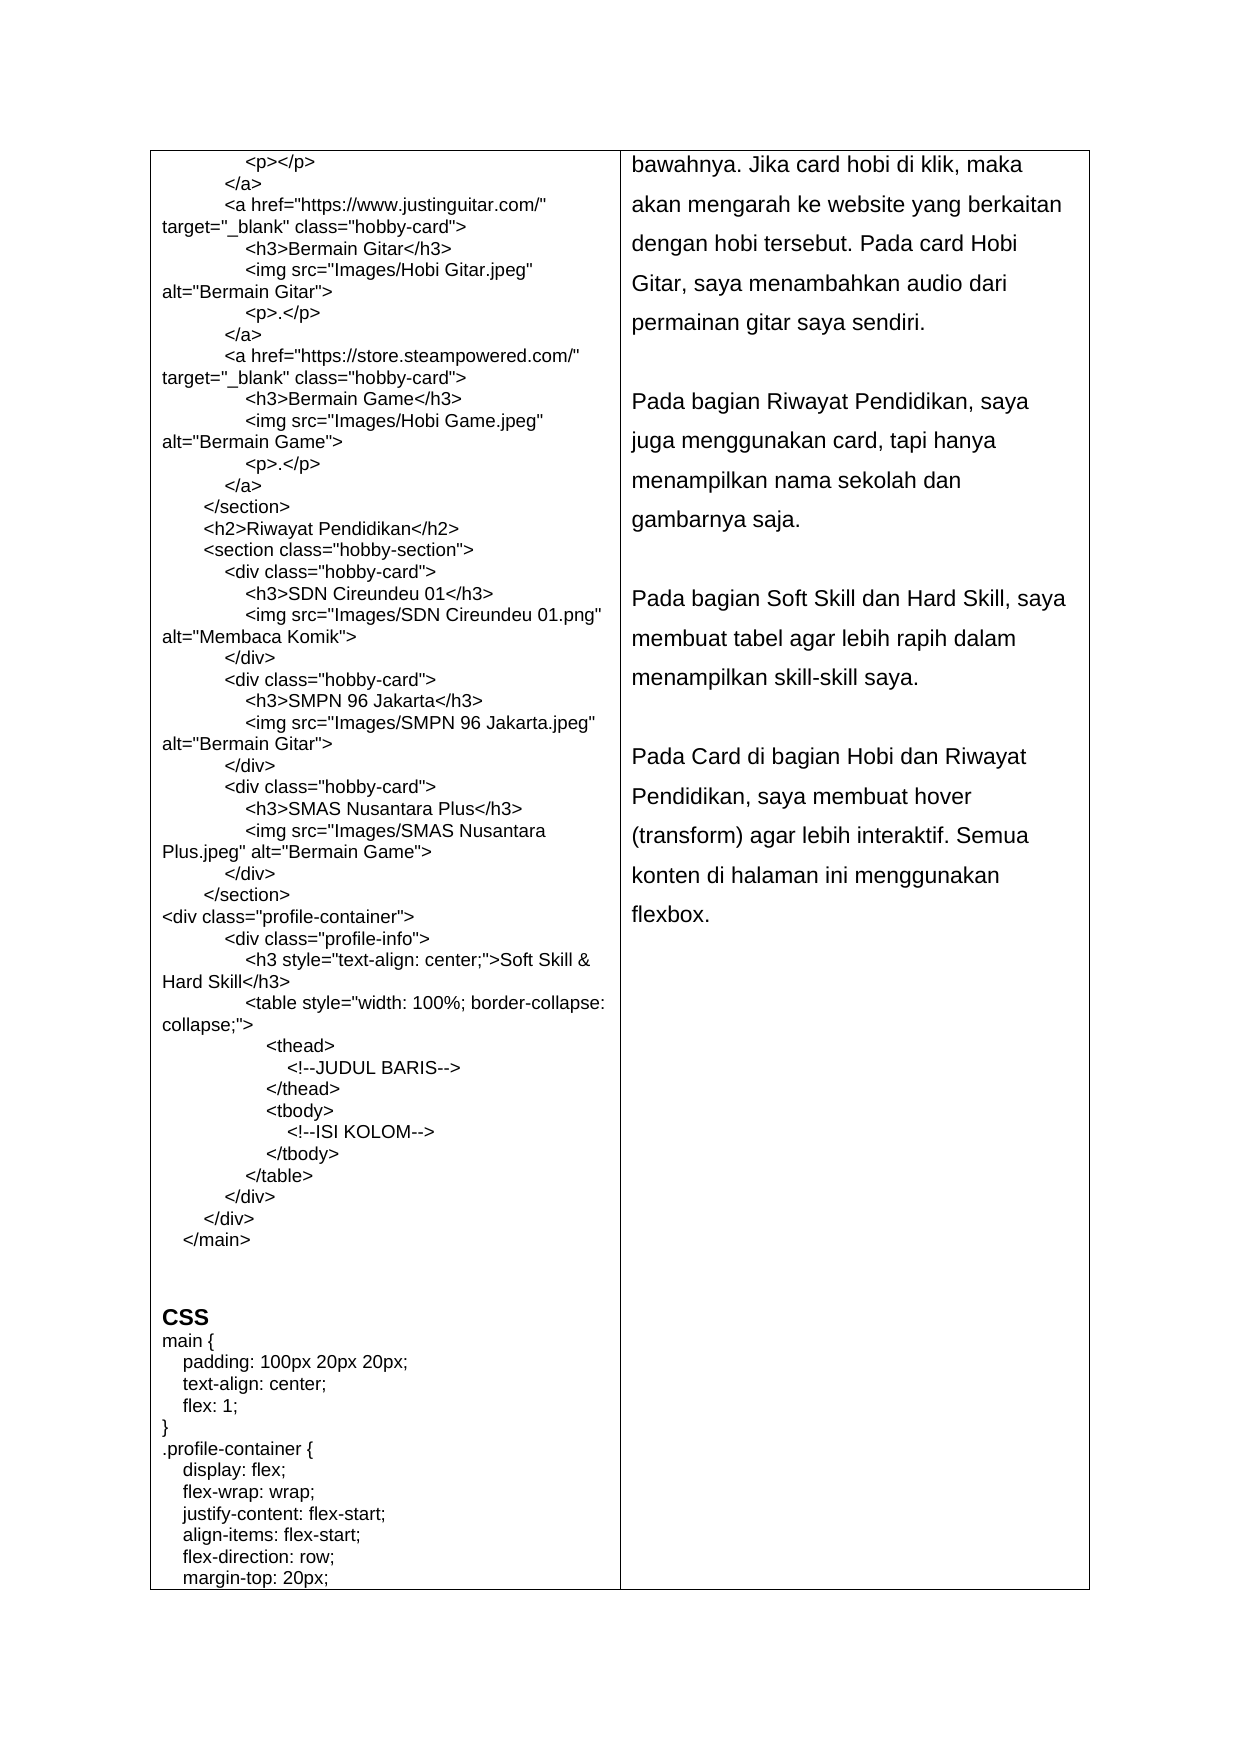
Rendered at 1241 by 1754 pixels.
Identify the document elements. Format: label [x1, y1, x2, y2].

table_cell [621, 151, 1089, 1588]
table_cell [151, 151, 620, 1588]
